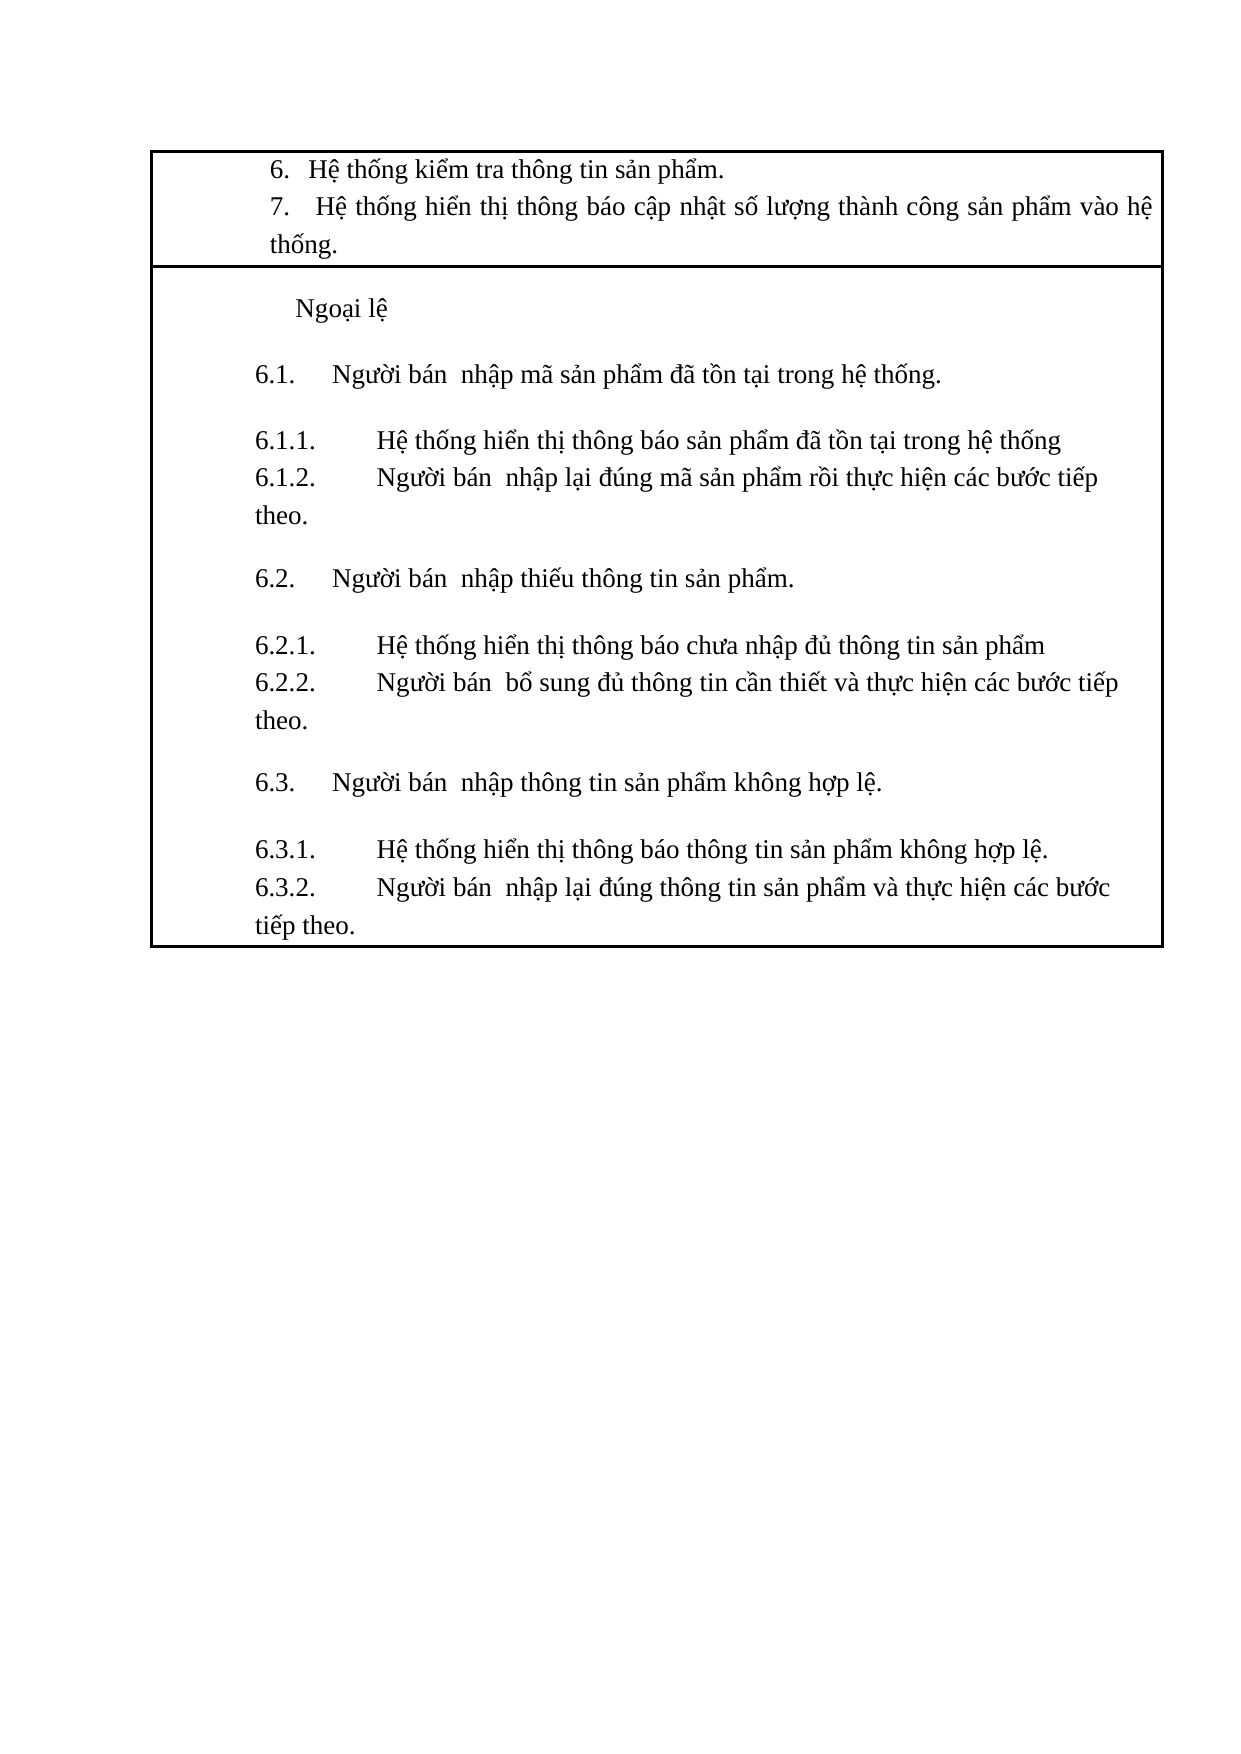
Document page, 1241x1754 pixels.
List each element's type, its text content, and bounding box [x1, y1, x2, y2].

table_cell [153, 153, 1161, 265]
table_cell Ngoại lệ 6.1. Người bán nhập mã sản phẩm đã tồn tại trong hệ thống. 6.1.1. Hệ thống hiển thị thông báo sản phẩm đã tồn tại trong hệ thống 6.1.2. Người bán nhập lại đúng mã sản phẩm rồi thực hiện các bước tiếp theo. 6.2. Người bán nhập thiếu thông tin sản phẩm. 6.2.1. Hệ thống hiển thị thông báo chưa nhập đủ thông tin sản phẩm 6.2.2. Người bán bổ sung đủ thông tin cần thiết và thực hiện các bước tiếp theo. 6.3. Người bán nhập thông tin sản phẩm không hợp lệ. 6.3.1. Hệ thống hiển thị thông báo thông tin sản phẩm không hợp lệ. 6.3.2. Người bán nhập lại đúng thông tin sản phẩm và thực hiện các bước tiếp theo. [153, 268, 1161, 945]
